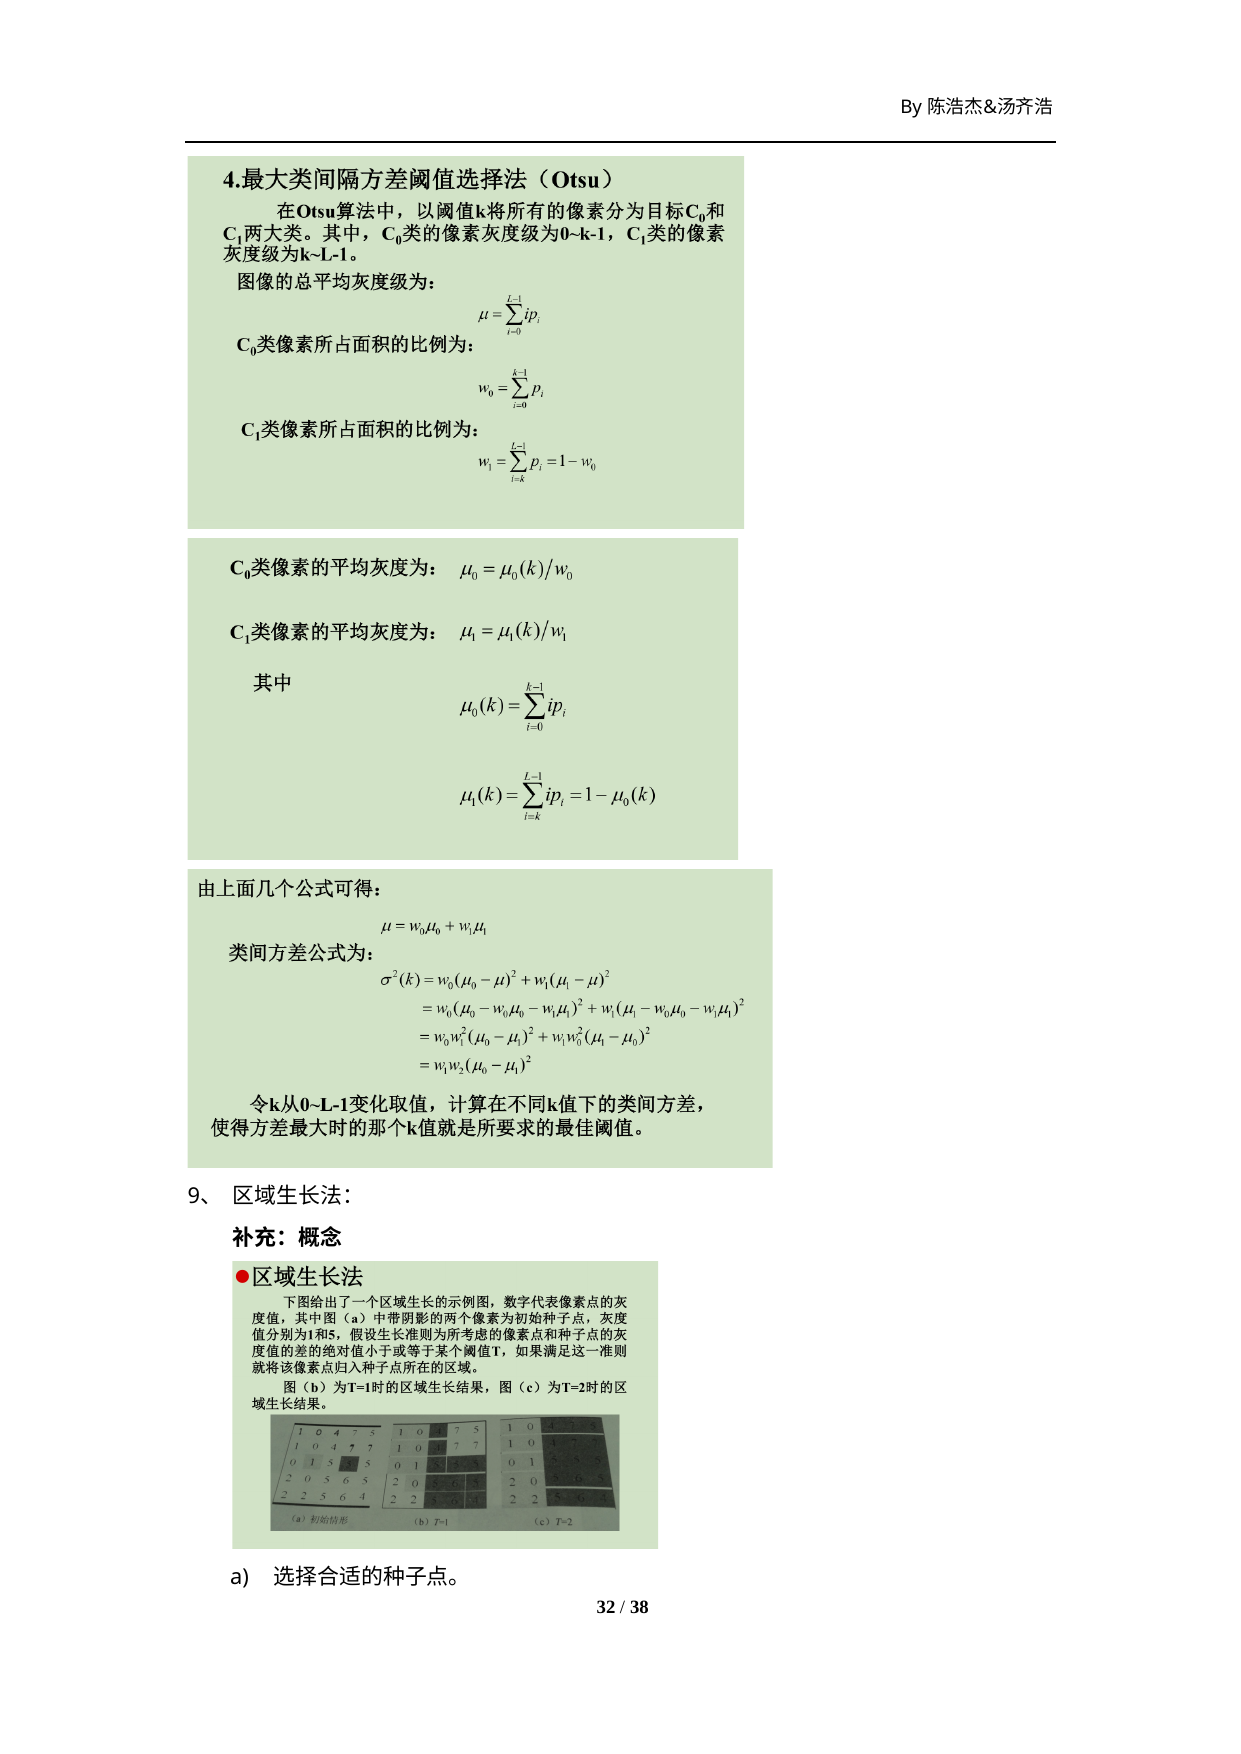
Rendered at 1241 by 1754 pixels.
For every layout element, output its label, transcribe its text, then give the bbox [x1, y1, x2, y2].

list 选择合适的种子点。 [230, 1559, 1064, 1591]
list 区域生长法： [187, 1178, 1064, 1209]
text 补充：概念 [232, 1219, 1064, 1251]
picture [232, 1261, 659, 1549]
picture [187, 538, 739, 860]
picture [187, 869, 773, 1168]
picture [187, 156, 745, 529]
